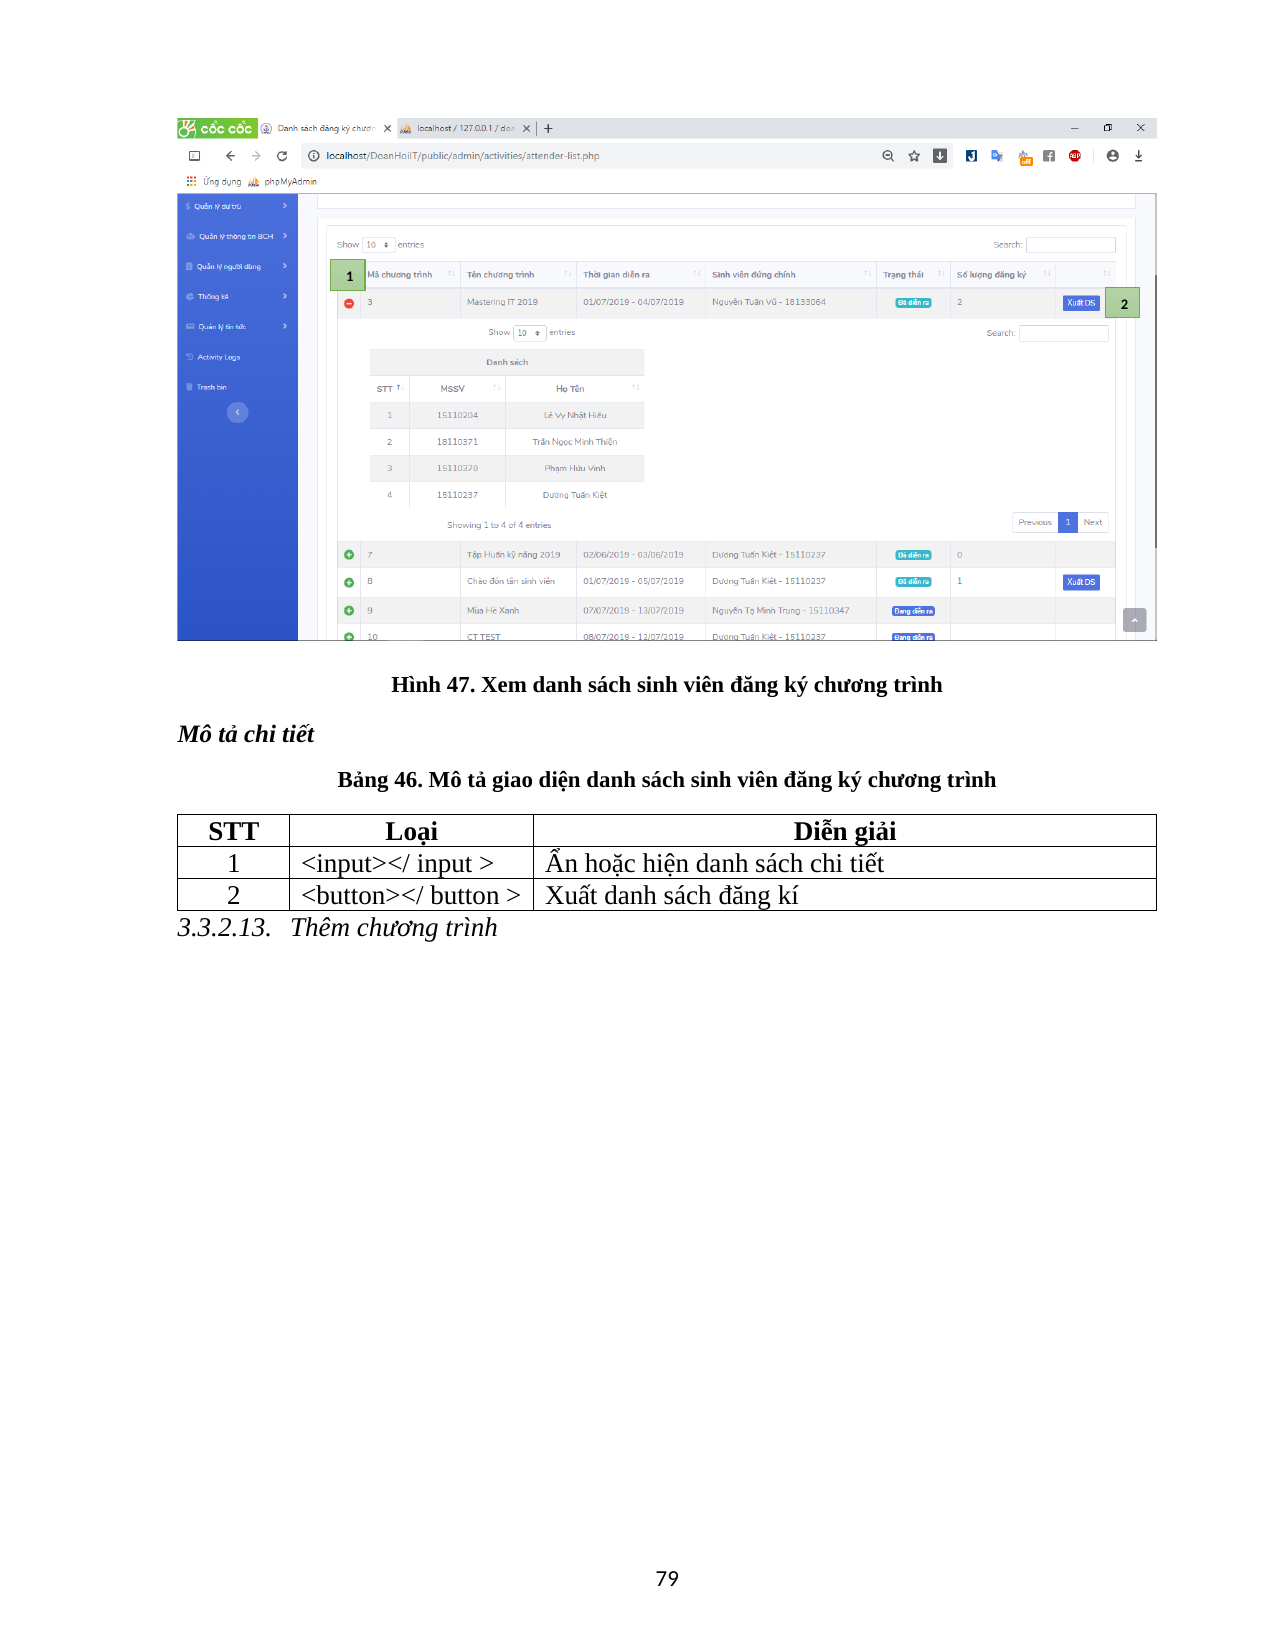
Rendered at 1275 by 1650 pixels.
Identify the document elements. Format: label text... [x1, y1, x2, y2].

list Thêm chương trình [177, 911, 1157, 942]
table_cell <button></ button > [290, 879, 533, 910]
table_cell <input></ input > [290, 847, 533, 878]
table_header STT [178, 815, 289, 846]
picture [177, 118, 1157, 641]
table_header Loại [290, 815, 533, 846]
text Bảng 46. Mô tả giao diện danh sách sinh viên đăng ký chương trình [177, 766, 1157, 793]
table_cell 2 [178, 879, 289, 910]
table_header Diễn giải [534, 815, 1156, 846]
text Mô tả chi tiết [177, 719, 1157, 747]
table_cell 1 [178, 847, 289, 878]
text Hình 47. Xem danh sách sinh viên đăng ký chương trình [177, 672, 1157, 698]
table_cell Ẩn hoặc hiện danh sách chi tiết [534, 847, 1156, 878]
table_cell Xuất danh sách đăng kí [534, 879, 1156, 910]
